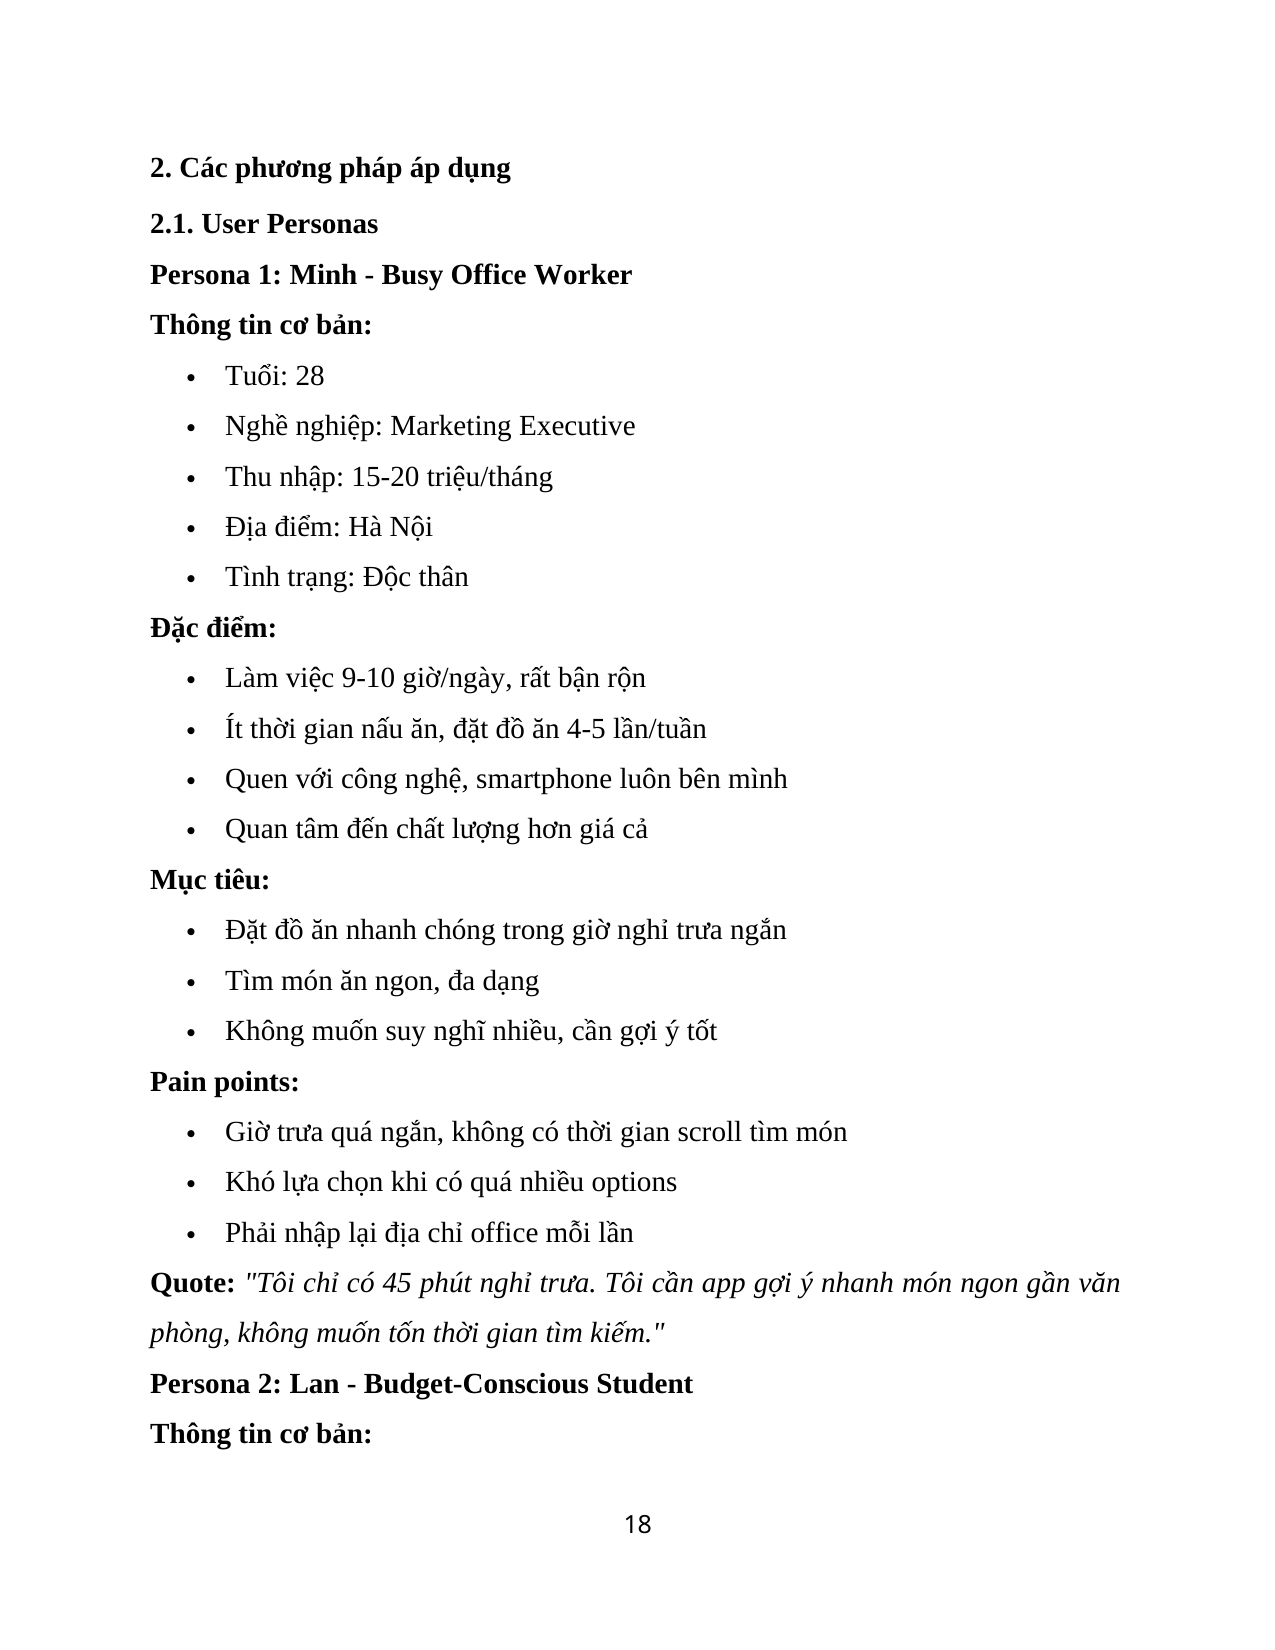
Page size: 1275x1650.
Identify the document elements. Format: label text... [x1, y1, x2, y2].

list Giờ trưa quá ngắn, không có thời gian scroll tìm món [187, 1114, 1125, 1148]
text 2. Các phương pháp áp dụng [150, 150, 1125, 183]
list Quen với công nghệ, smartphone luôn bên mình [187, 761, 1125, 795]
list Tuổi: 28 [187, 358, 1125, 391]
text Mục tiêu: [150, 862, 1125, 896]
list Tình trạng: Độc thân [187, 559, 1125, 593]
list Thu nhập: 15-20 triệu/tháng [187, 459, 1125, 492]
text Quote: "Tôi chỉ có 45 phút nghỉ trưa. Tôi cần app gợi ý nhanh món ngon gần văn phòng, không muốn tốn thời gian tìm kiếm." [150, 1265, 1125, 1349]
list Không muốn suy nghĩ nhiều, cần gợi ý tốt [187, 1013, 1125, 1047]
list Tìm món ăn ngon, đa dạng [187, 963, 1125, 996]
text Đặc điểm: [150, 610, 1125, 643]
list Làm việc 9-10 giờ/ngày, rất bận rộn [187, 660, 1125, 694]
list Nghề nghiệp: Marketing Executive [187, 408, 1125, 442]
list Khó lựa chọn khi có quá nhiều options [187, 1164, 1125, 1198]
list Quan tâm đến chất lượng hơn giá cả [187, 812, 1125, 845]
text 2.1. User Personas [150, 207, 1125, 240]
text Thông tin cơ bản: [150, 307, 1125, 341]
text Pain points: [150, 1064, 1125, 1097]
text Thông tin cơ bản: [150, 1416, 1125, 1450]
list Đặt đồ ăn nhanh chóng trong giờ nghỉ trưa ngắn [187, 912, 1125, 946]
list Ít thời gian nấu ăn, đặt đồ ăn 4-5 lần/tuần [187, 711, 1125, 744]
text Persona 2: Lan - Budget-Conscious Student [150, 1366, 1125, 1399]
list Phải nhập lại địa chỉ office mỗi lần [187, 1215, 1125, 1248]
list Địa điểm: Hà Nội [187, 509, 1125, 543]
text Persona 1: Minh - Busy Office Worker [150, 257, 1125, 291]
